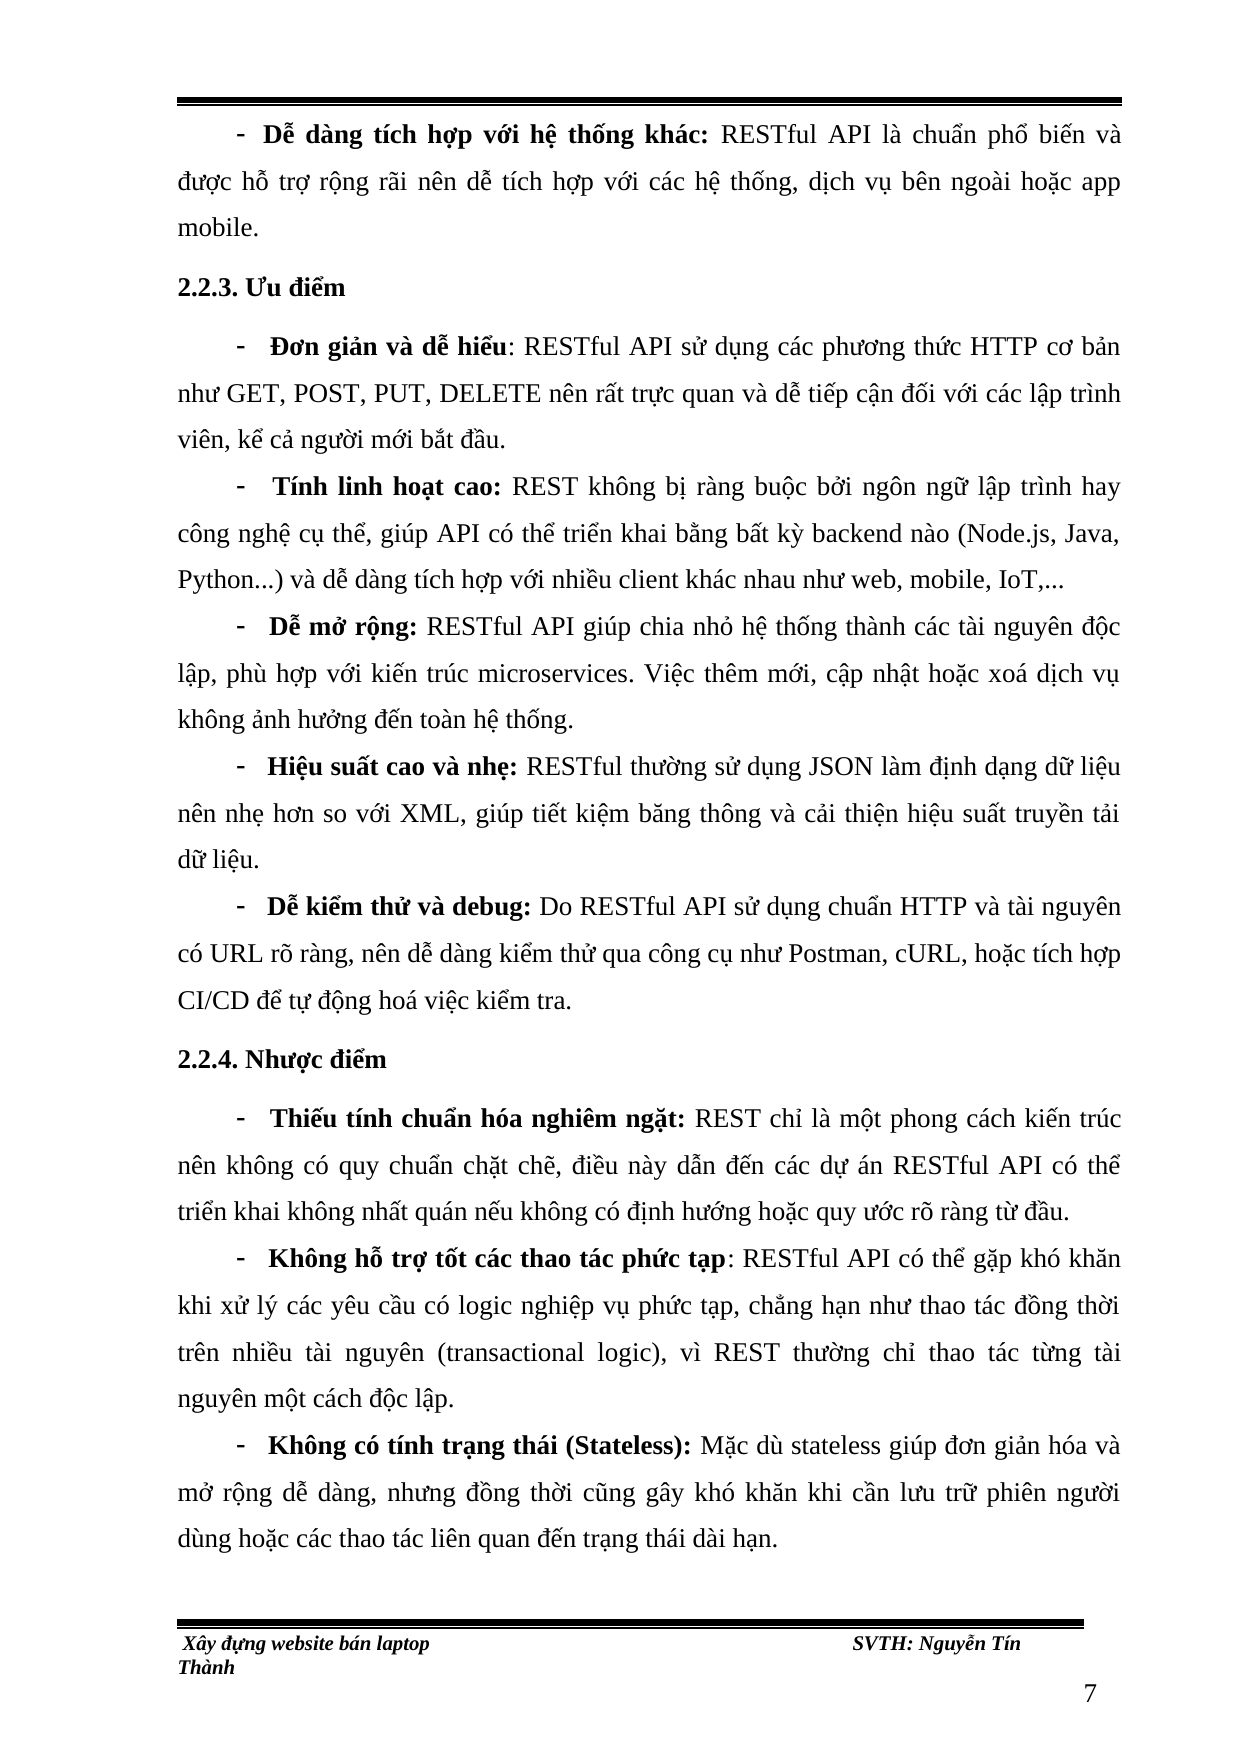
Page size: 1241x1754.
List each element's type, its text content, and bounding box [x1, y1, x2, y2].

subtitle Nhược điểm [177, 1043, 1122, 1074]
list Dễ mở rộng: RESTful API giúp chia nhỏ hệ thống thành các tài nguyên độc lập, phù hợp với kiến trúc microservices. Việc thêm mới, cập nhật hoặc xoá dịch vụ không ảnh hưởng đến toàn hệ thống. [177, 610, 1122, 735]
list Hiệu suất cao và nhẹ: RESTful thường sử dụng JSON làm định dạng dữ liệu nên nhẹ hơn so với XML, giúp tiết kiệm băng thông và cải thiện hiệu suất truyền tải dữ liệu. [177, 750, 1122, 875]
subtitle Ưu điểm [177, 271, 1122, 302]
list Không có tính trạng thái (Stateless): Mặc dù stateless giúp đơn giản hóa và mở rộng dễ dàng, nhưng đồng thời cũng gây khó khăn khi cần lưu trữ phiên người dùng hoặc các thao tác liên quan đến trạng thái dài hạn. [177, 1429, 1122, 1553]
list Đơn giản và dễ hiểu: RESTful API sử dụng các phương thức HTTP cơ bản như GET, POST, PUT, DELETE nên rất trực quan và dễ tiếp cận đối với các lập trình viên, kể cả người mới bắt đầu. [177, 330, 1122, 454]
list Không hỗ trợ tốt các thao tác phức tạp: RESTful API có thể gặp khó khăn khi xử lý các yêu cầu có logic nghiệp vụ phức tạp, chẳng hạn như thao tác đồng thời trên nhiều tài nguyên (transactional logic), vì REST thường chỉ thao tác từng tài nguyên một cách độc lập. [177, 1242, 1122, 1413]
list Tính linh hoạt cao: REST không bị ràng buộc bởi ngôn ngữ lập trình hay công nghệ cụ thể, giúp API có thể triển khai bằng bất kỳ backend nào (Node.js, Java, Python...) và dễ dàng tích hợp với nhiều client khác nhau như web, mobile, IoT,... [177, 470, 1122, 594]
list Dễ dàng tích hợp với hệ thống khác: RESTful API là chuẩn phổ biến và được hỗ trợ rộng rãi nên dễ tích hợp với các hệ thống, dịch vụ bên ngoài hoặc app mobile. [177, 118, 1122, 243]
list Thiếu tính chuẩn hóa nghiêm ngặt: REST chỉ là một phong cách kiến trúc nên không có quy chuẩn chặt chẽ, điều này dẫn đến các dự án RESTful API có thể triển khai không nhất quán nếu không có định hướng hoặc quy ước rõ ràng từ đầu. [177, 1102, 1122, 1227]
list Dễ kiểm thử và debug: Do RESTful API sử dụng chuẩn HTTP và tài nguyên có URL rõ ràng, nên dễ dàng kiểm thử qua công cụ như Postman, cURL, hoặc tích hợp CI/CD để tự động hoá việc kiểm tra. [177, 890, 1122, 1015]
